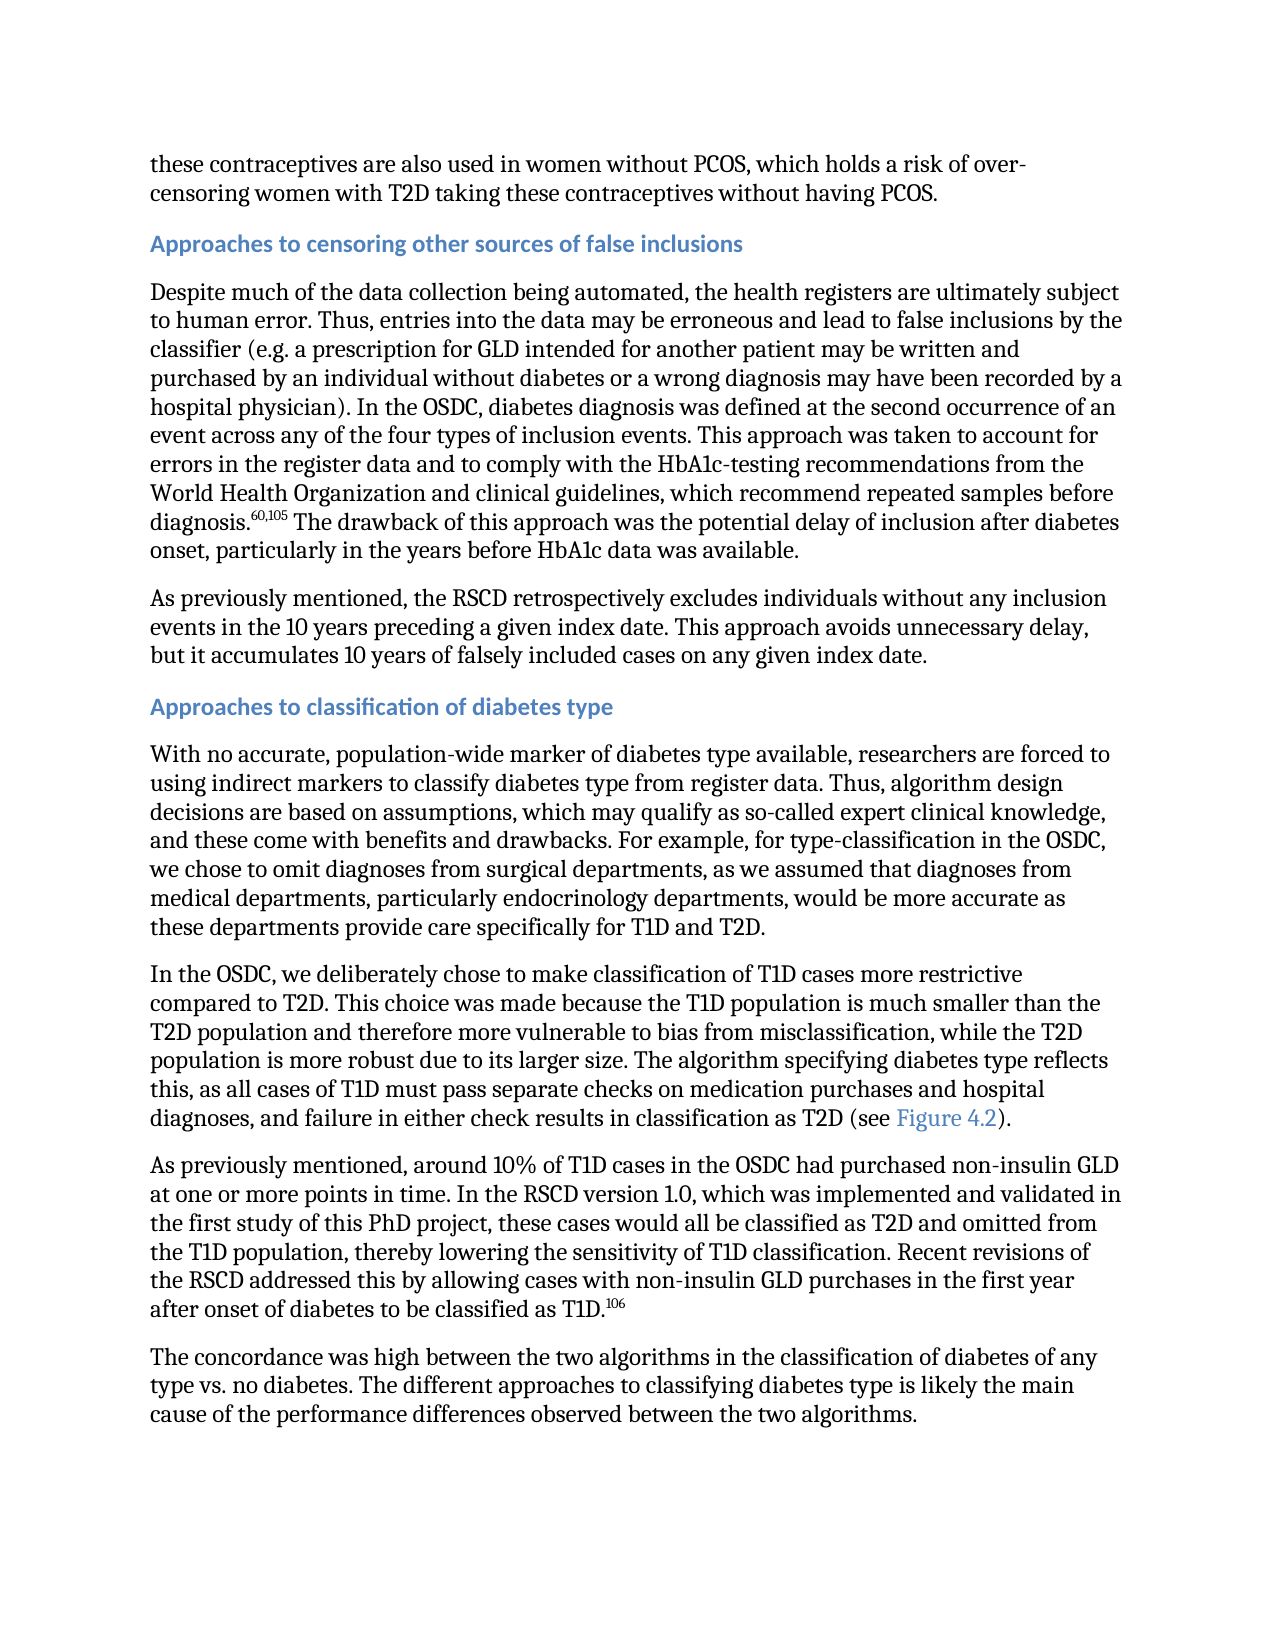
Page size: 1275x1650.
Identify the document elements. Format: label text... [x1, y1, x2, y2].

text Despite much of the data collection being automated, the health registers are ultimately subject to human error. Thus, entries into the data may be erroneous and lead to false inclusions by the classifier (e.g. a prescription for GLD intended for another patient may be written and purchased by an individual without diabetes or a wrong diagnosis may have been recorded by a hospital physician). In the OSDC, diabetes diagnosis was defined at the second occurrence of an event across any of the four types of inclusion events. This approach was taken to account for errors in the register data and to comply with the HbA1c-testing recommendations from the World Health Organization and clinical guidelines, which recommend repeated samples before diagnosis.60,105 The drawback of this approach was the potential delay of inclusion after diabetes onset, particularly in the years before HbA1c data was available. [150, 278, 1125, 565]
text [150, 150, 1125, 207]
subtitle Approaches to classification of diabetes type [150, 691, 1125, 721]
subtitle Approaches to censoring other sources of false inclusions [150, 228, 1125, 259]
text In the OSDC, we deliberately chose to make classification of T1D cases more restrictive compared to T2D. This choice was made because the T1D population is much smaller than the T2D population and therefore more vulnerable to bias from misclassification, while the T2D population is more robust due to its larger size. The algorithm specifying diabetes type reflects this, as all cases of T1D must pass separate checks on medication purchases and hospital diagnoses, and failure in either check results in classification as T2D (see Figure 4.2). [150, 960, 1125, 1133]
text With no accurate, population-wide marker of diabetes type available, researchers are forced to using indirect markers to classify diabetes type from register data. Thus, algorithm design decisions are based on assumptions, which may qualify as so-called expert clinical knowledge, and these come with benefits and drawbacks. For example, for type-classification in the OSDC, we chose to omit diagnoses from surgical departments, as we assumed that diagnoses from medical departments, particularly endocrinology departments, would be more accurate as these departments provide care specifically for T1D and T2D. [150, 740, 1125, 941]
text As previously mentioned, around 10% of T1D cases in the OSDC had purchased non-insulin GLD at one or more points in time. In the RSCD version 1.0, which was implemented and validated in the first study of this PhD project, these cases would all be classified as T2D and omitted from the T1D population, thereby lowering the sensitivity of T1D classification. Recent revisions of the RSCD addressed this by allowing cases with non-insulin GLD purchases in the first year after onset of diabetes to be classified as T1D.106 [150, 1151, 1125, 1324]
text The concordance was high between the two algorithms in the classification of diabetes of any type vs. no diabetes. The different approaches to classifying diabetes type is likely the main cause of the performance differences observed between the two algorithms. [150, 1343, 1125, 1429]
text As previously mentioned, the RSCD retrospectively excludes individuals without any inclusion events in the 10 years preceding a given index date. This approach avoids unnecessary delay, but it accumulates 10 years of falsely included cases on any given index date. [150, 584, 1125, 670]
